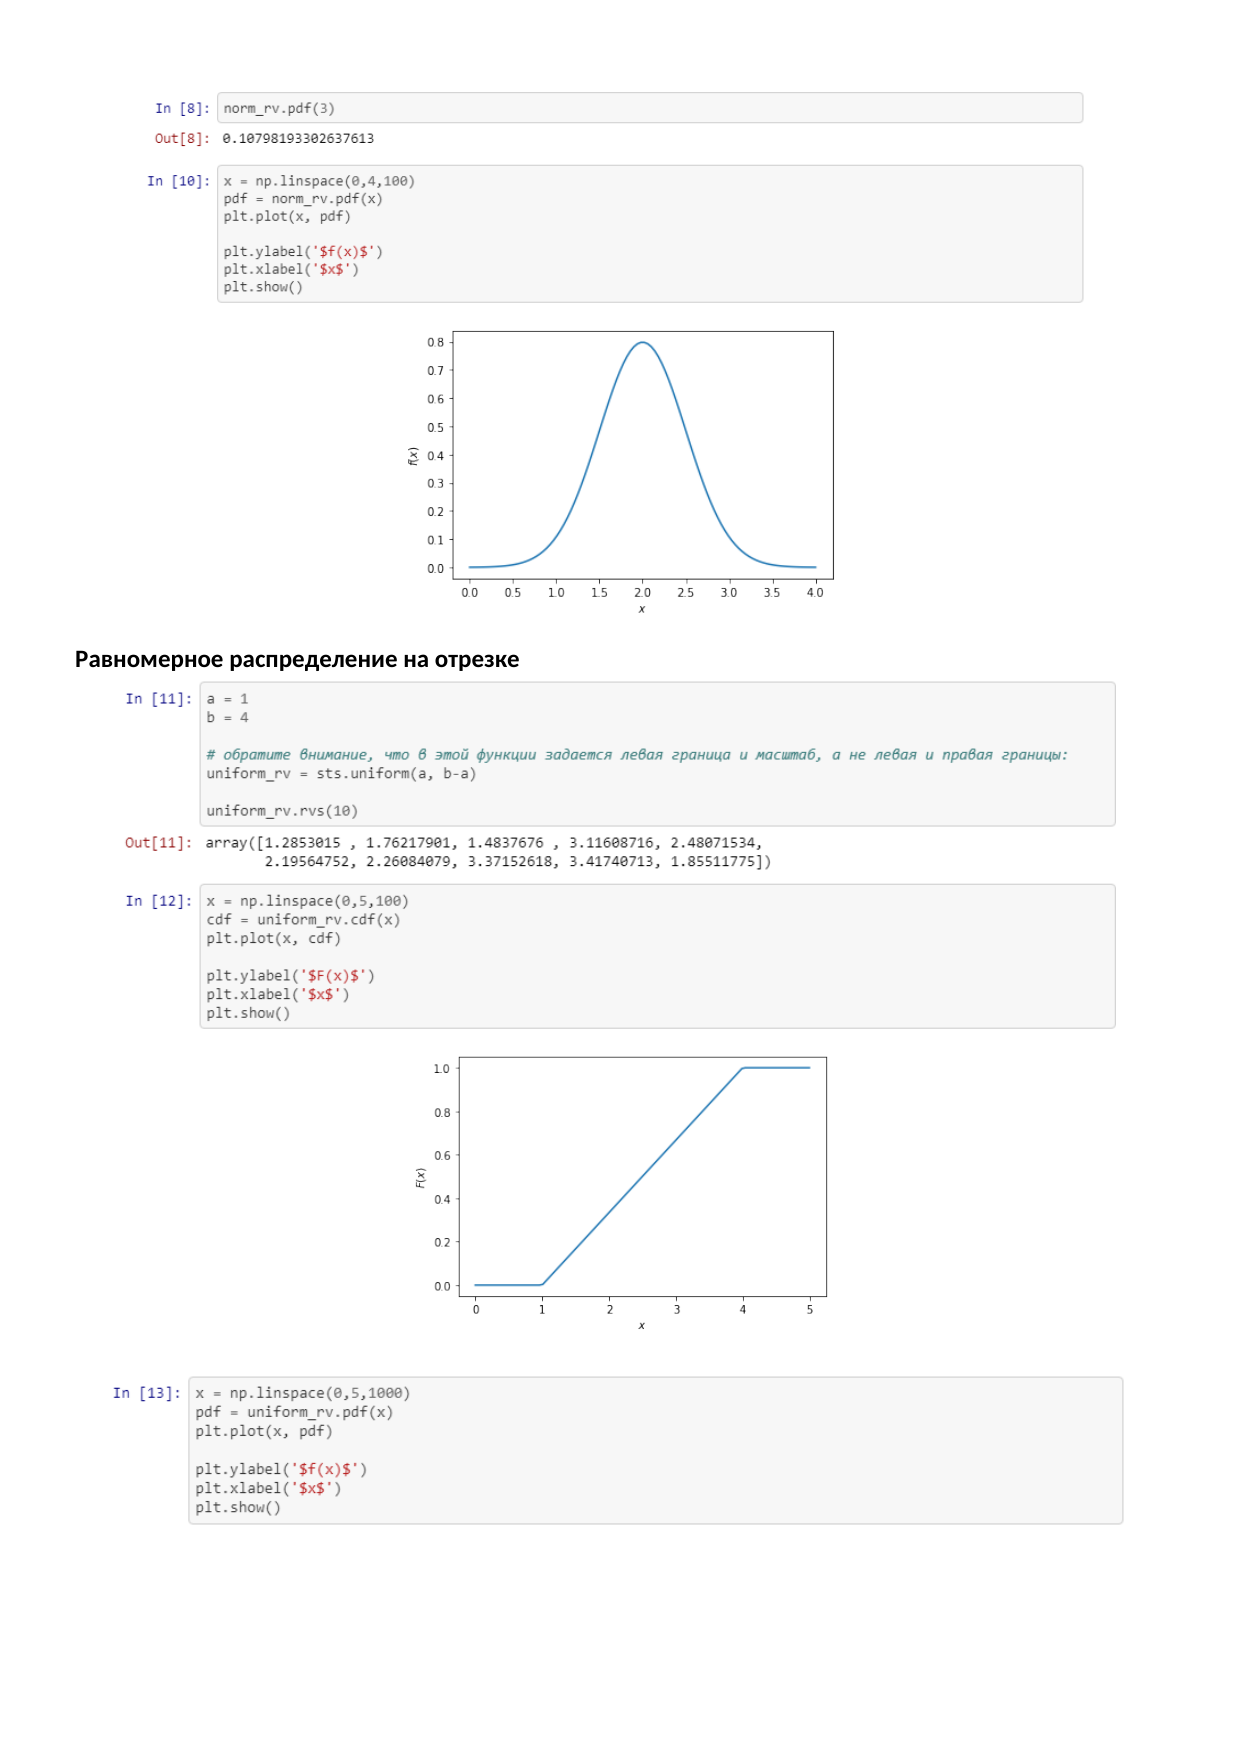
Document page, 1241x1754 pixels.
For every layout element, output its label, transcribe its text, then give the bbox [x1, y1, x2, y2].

picture [399, 324, 841, 622]
picture [117, 674, 1124, 1033]
picture [104, 1356, 1136, 1534]
picture [407, 1051, 834, 1338]
subtitle Равномерное распределение на отрезке [75, 643, 1165, 674]
picture [143, 75, 1097, 306]
